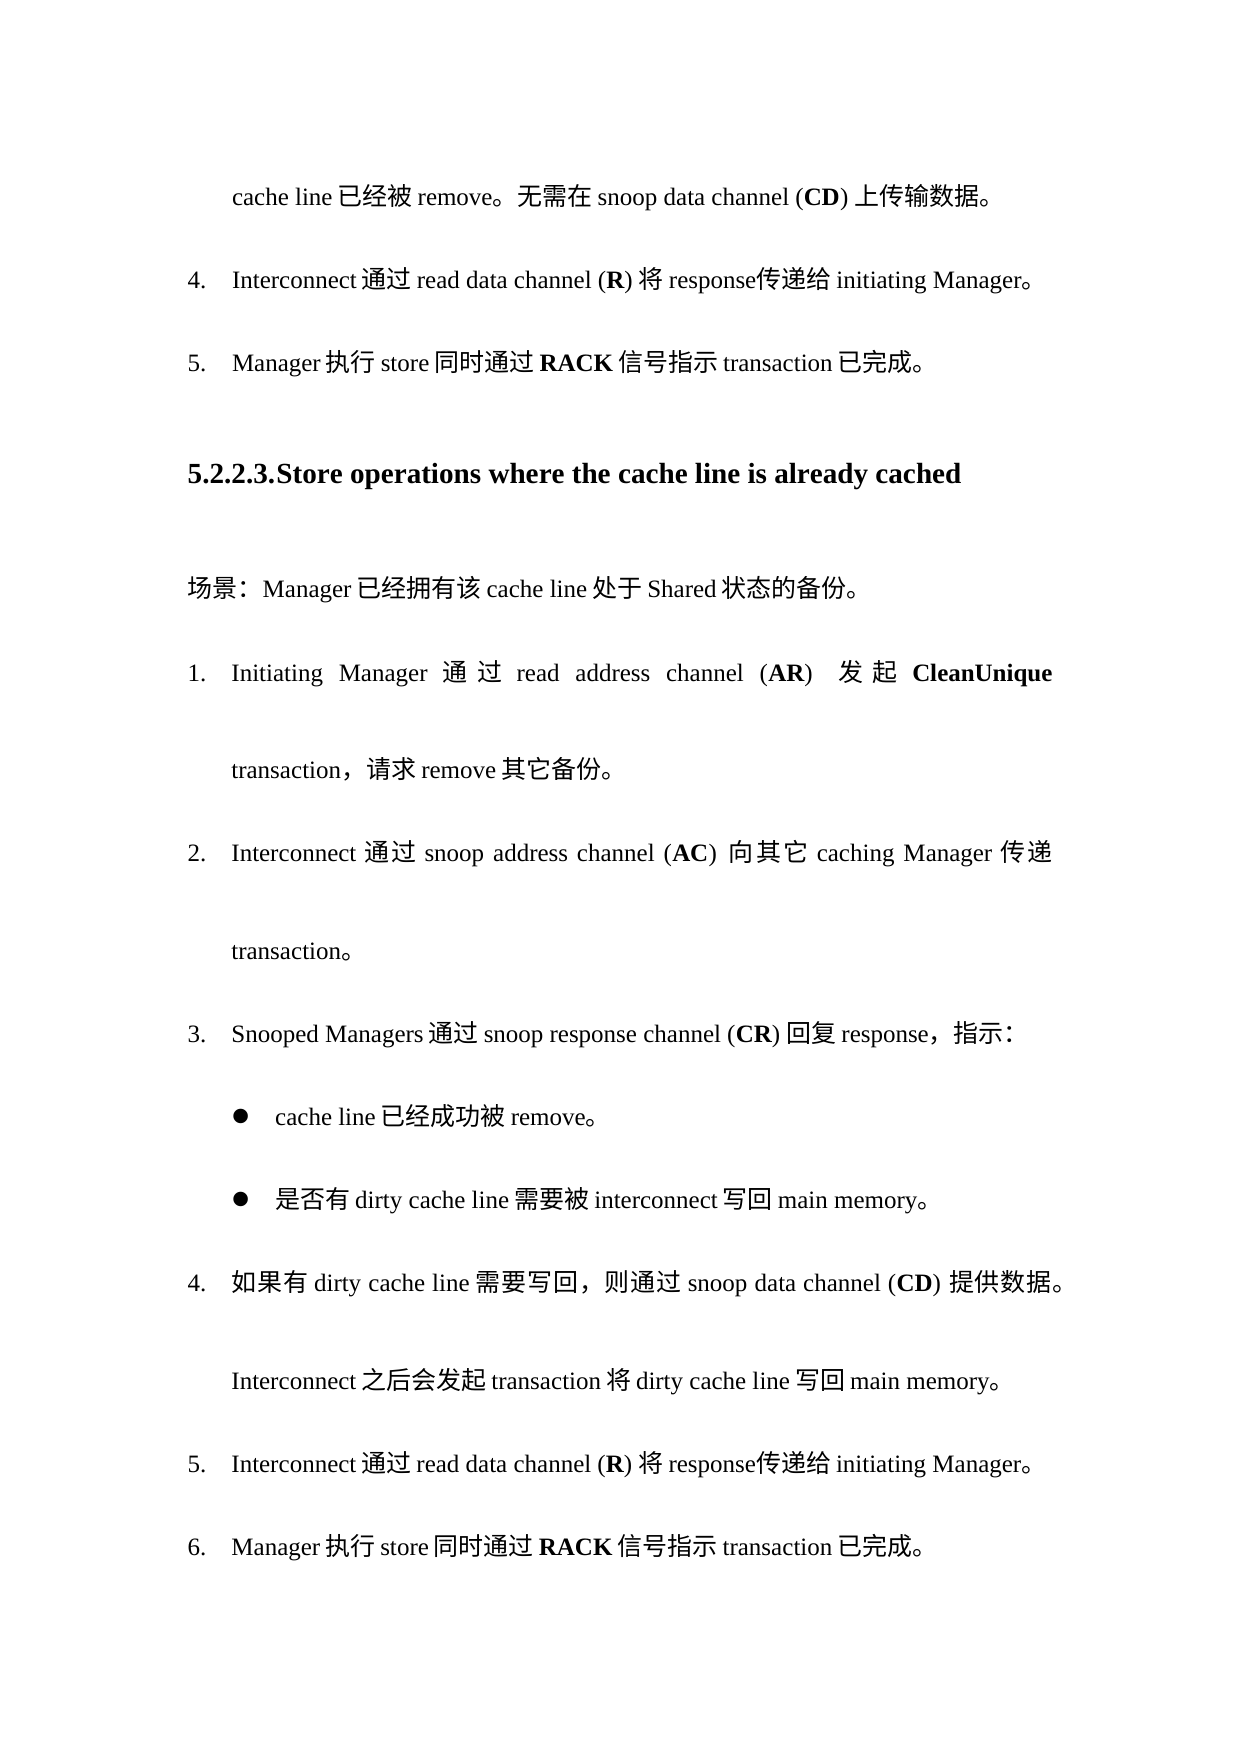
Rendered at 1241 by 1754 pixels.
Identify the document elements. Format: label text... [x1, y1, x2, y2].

list Snooped Managers通过snoop response channel (CR) 回复response，指示： [187, 999, 1053, 1064]
subtitle Store operations where the cache line is already cached [187, 441, 1053, 506]
list cache line已经成功被remove。 [231, 1082, 1053, 1147]
text 场景：Manager已经拥有该cache line处于Shared状态的备份。 [187, 554, 1053, 619]
list Manager执行store同时通过RACK信号指示transaction已完成。 [187, 328, 1053, 393]
list 如果有dirty cache line需要写回，则通过snoop data channel (CD) 提供数据。Interconnect之后会发起transaction将dirty cache line写回main memory。 [187, 1248, 1053, 1411]
list Interconnect通过snoop address channel (AC) 向其它caching Manager传递transaction。 [187, 818, 1053, 981]
list Manager执行store同时通过RACK信号指示transaction已完成。 [187, 1512, 1053, 1577]
list Interconnect通过read data channel (R) 将response传递给initiating Manager。 [187, 245, 1053, 310]
list Initiating Manager通过read address channel (AR) 发起CleanUnique transaction，请求remove其它备份。 [187, 638, 1053, 800]
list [187, 162, 1053, 227]
list 是否有dirty cache line需要被interconnect写回main memory。 [231, 1165, 1053, 1230]
list Interconnect通过read data channel (R) 将response传递给initiating Manager。 [187, 1429, 1053, 1494]
